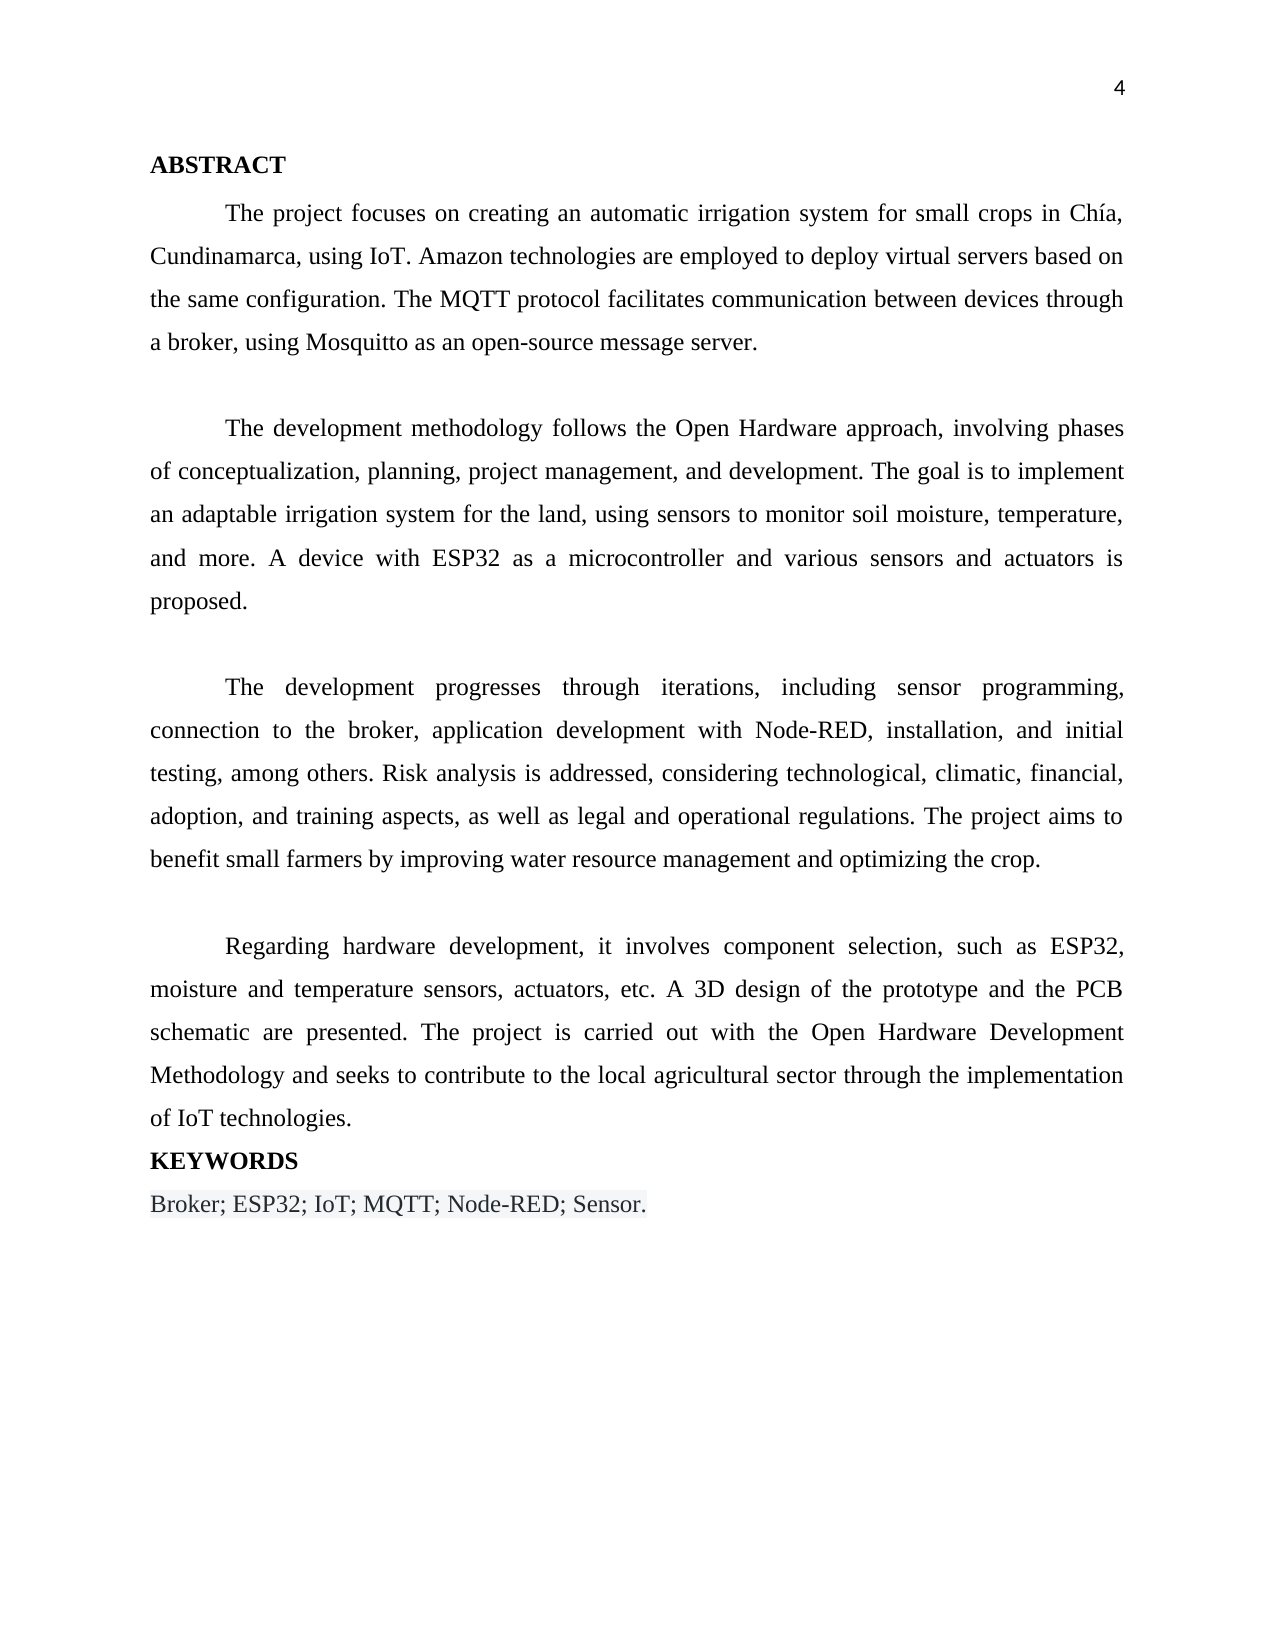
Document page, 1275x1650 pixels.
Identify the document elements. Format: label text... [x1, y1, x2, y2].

text Broker; ESP32; IoT; MQTT; Node-RED; Sensor. [150, 1189, 1125, 1218]
text The development progresses through iterations, including sensor programming, connection to the broker, application development with Node-RED, installation, and initial testing, among others. Risk analysis is addressed, considering technological, climatic, financial, adoption, and training aspects, as well as legal and operational regulations. The project aims to benefit small farmers by improving water resource management and optimizing the crop. [150, 672, 1125, 873]
text The development methodology follows the Open Hardware approach, involving phases of conceptualization, planning, project management, and development. The goal is to implement an adaptable irrigation system for the land, using sensors to monitor soil moisture, temperature, and more. A device with ESP32 as a microcontroller and various sensors and actuators is proposed. [150, 413, 1125, 614]
text KEYWORDS [150, 1146, 1125, 1175]
text Regarding hardware development, it involves component selection, such as ESP32, moisture and temperature sensors, actuators, etc. A 3D design of the prototype and the PCB schematic are presented. The project is carried out with the Open Hardware Development Methodology and seeks to contribute to the local agricultural sector through the implementation of IoT technologies. [150, 931, 1125, 1132]
text The project focuses on creating an automatic irrigation system for small crops in Chía, Cundinamarca, using IoT. Amazon technologies are employed to deploy virtual servers based on the same configuration. The MQTT protocol facilitates communication between devices through a broker, using Mosquitto as an open-source message server. [150, 198, 1125, 356]
text ABSTRACT [150, 150, 1125, 179]
